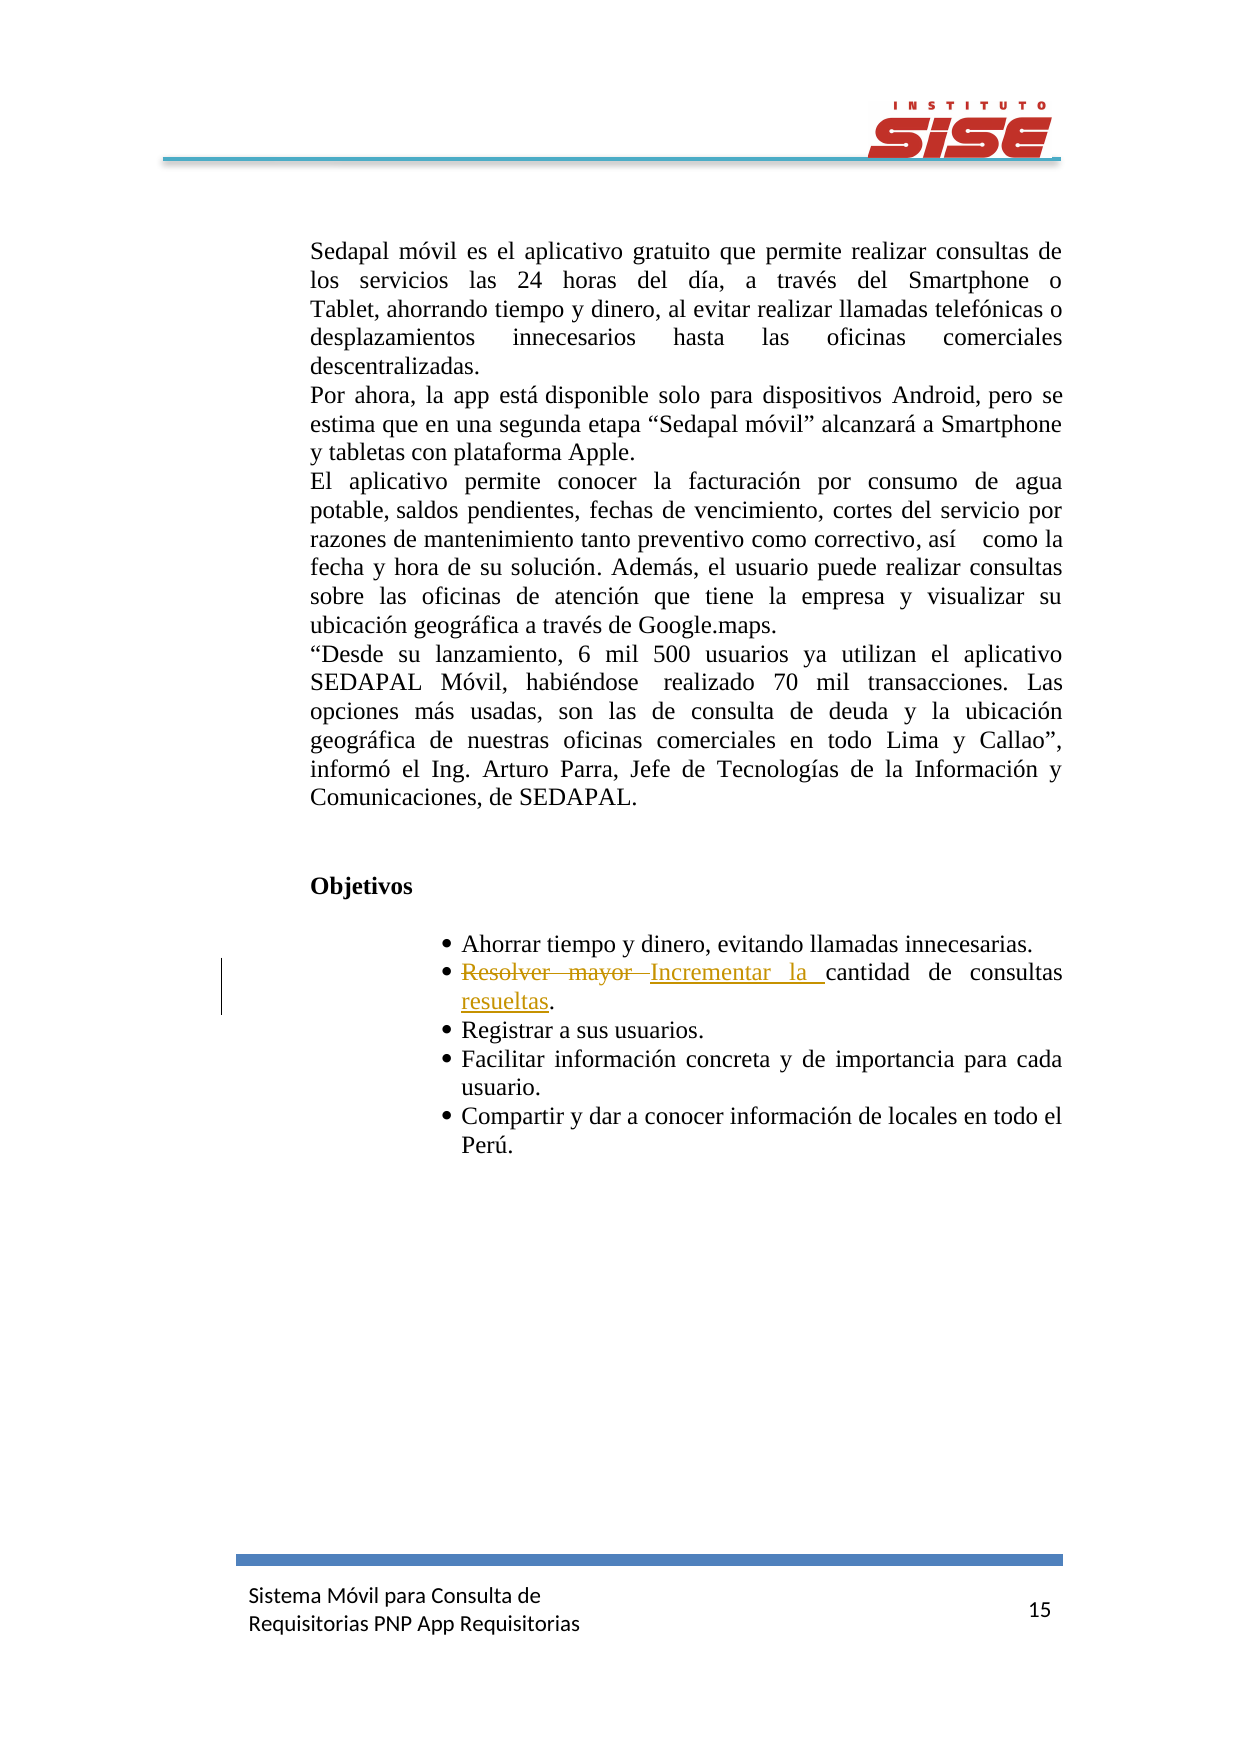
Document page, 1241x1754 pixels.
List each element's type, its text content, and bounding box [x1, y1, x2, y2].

text Objetivos [310, 871, 1063, 900]
list “Desde su lanzamiento, 6 mil 500 usuarios ya utilizan el aplicativo SEDAPAL Móvil, habiéndose realizado 70 mil transacciones. Las opciones más usadas, son las de consulta de deuda y la ubicación geográfica de nuestras oficinas comerciales en todo Lima y Callao”, informó el Ing. Arturo Parra, Jefe de Tecnologías de la Información y Comunicaciones, de SEDAPAL. [310, 639, 1063, 811]
list El aplicativo permite conocer la facturación por consumo de agua potable, saldos pendientes, fechas de vencimiento, cortes del servicio por razones de mantenimiento tanto preventivo como correctivo, así como la fecha y hora de su solución. Además, el usuario puede realizar consultas sobre las oficinas de atención que tiene la empresa y visualizar su ubicación geográfica a través de Google.maps. [310, 466, 1063, 639]
list Facilitar información concreta y de importancia para cada usuario. [442, 1044, 1063, 1101]
list cantidad de consultas. [442, 957, 1063, 1015]
list Sedapal móvil es el aplicativo gratuito que permite realizar consultas de los servicios las 24 horas del día, a través del Smartphone o Tablet, ahorrando tiempo y dinero, al evitar realizar llamadas telefónicas o desplazamientos innecesarios hasta las oficinas comerciales descentralizadas. [310, 236, 1063, 380]
list Ahorrar tiempo y dinero, evitando llamadas innecesarias. [442, 929, 1063, 957]
list Registrar a sus usuarios. [442, 1015, 1063, 1044]
picture [867, 101, 1052, 158]
list Compartir y dar a conocer información de locales en todo el Perú. [442, 1101, 1063, 1159]
list Por ahora, la app está disponible solo para dispositivos Android, pero se estima que en una segunda etapa “Sedapal móvil” alcanzará a Smartphone y tabletas con plataforma Apple. [310, 380, 1063, 466]
